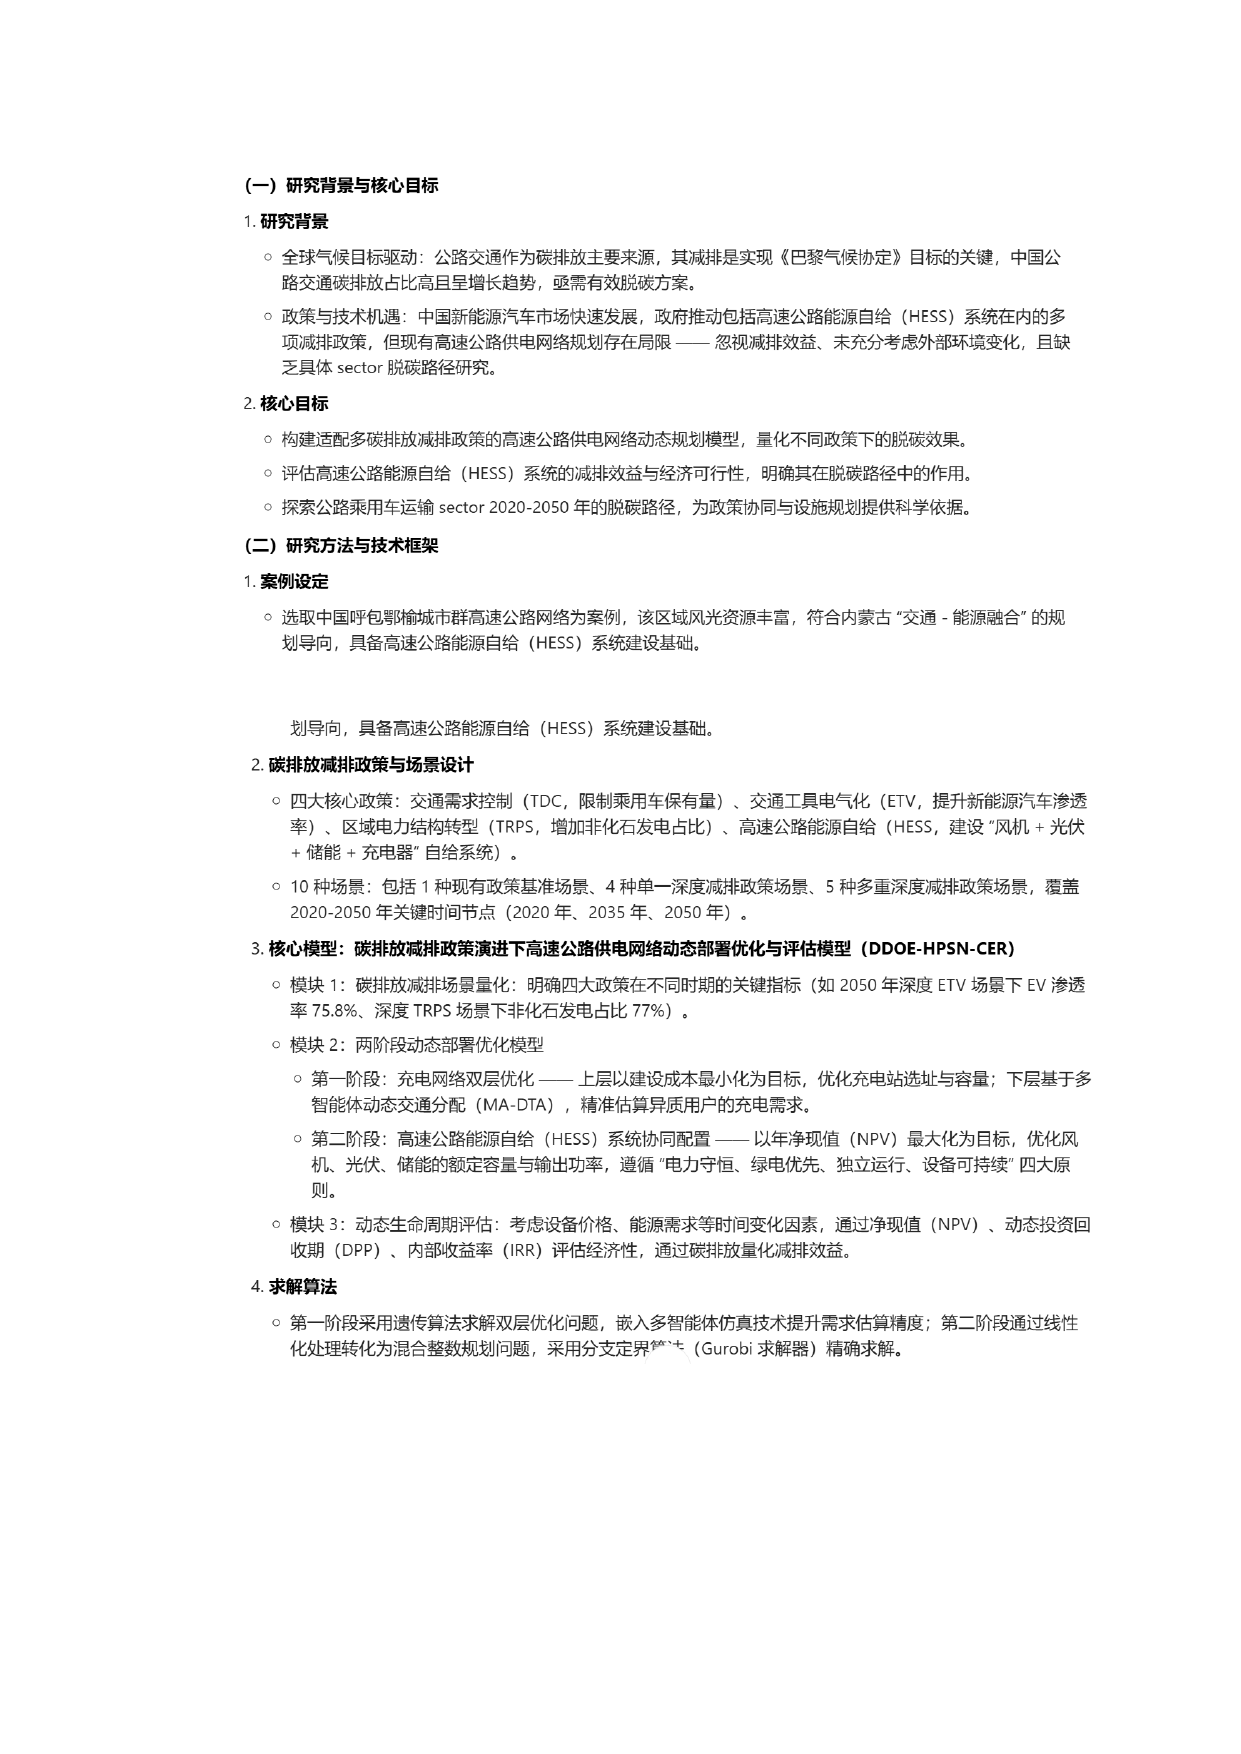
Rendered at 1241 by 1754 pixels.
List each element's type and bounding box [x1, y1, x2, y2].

picture [237, 162, 1103, 668]
picture [237, 696, 1102, 1364]
